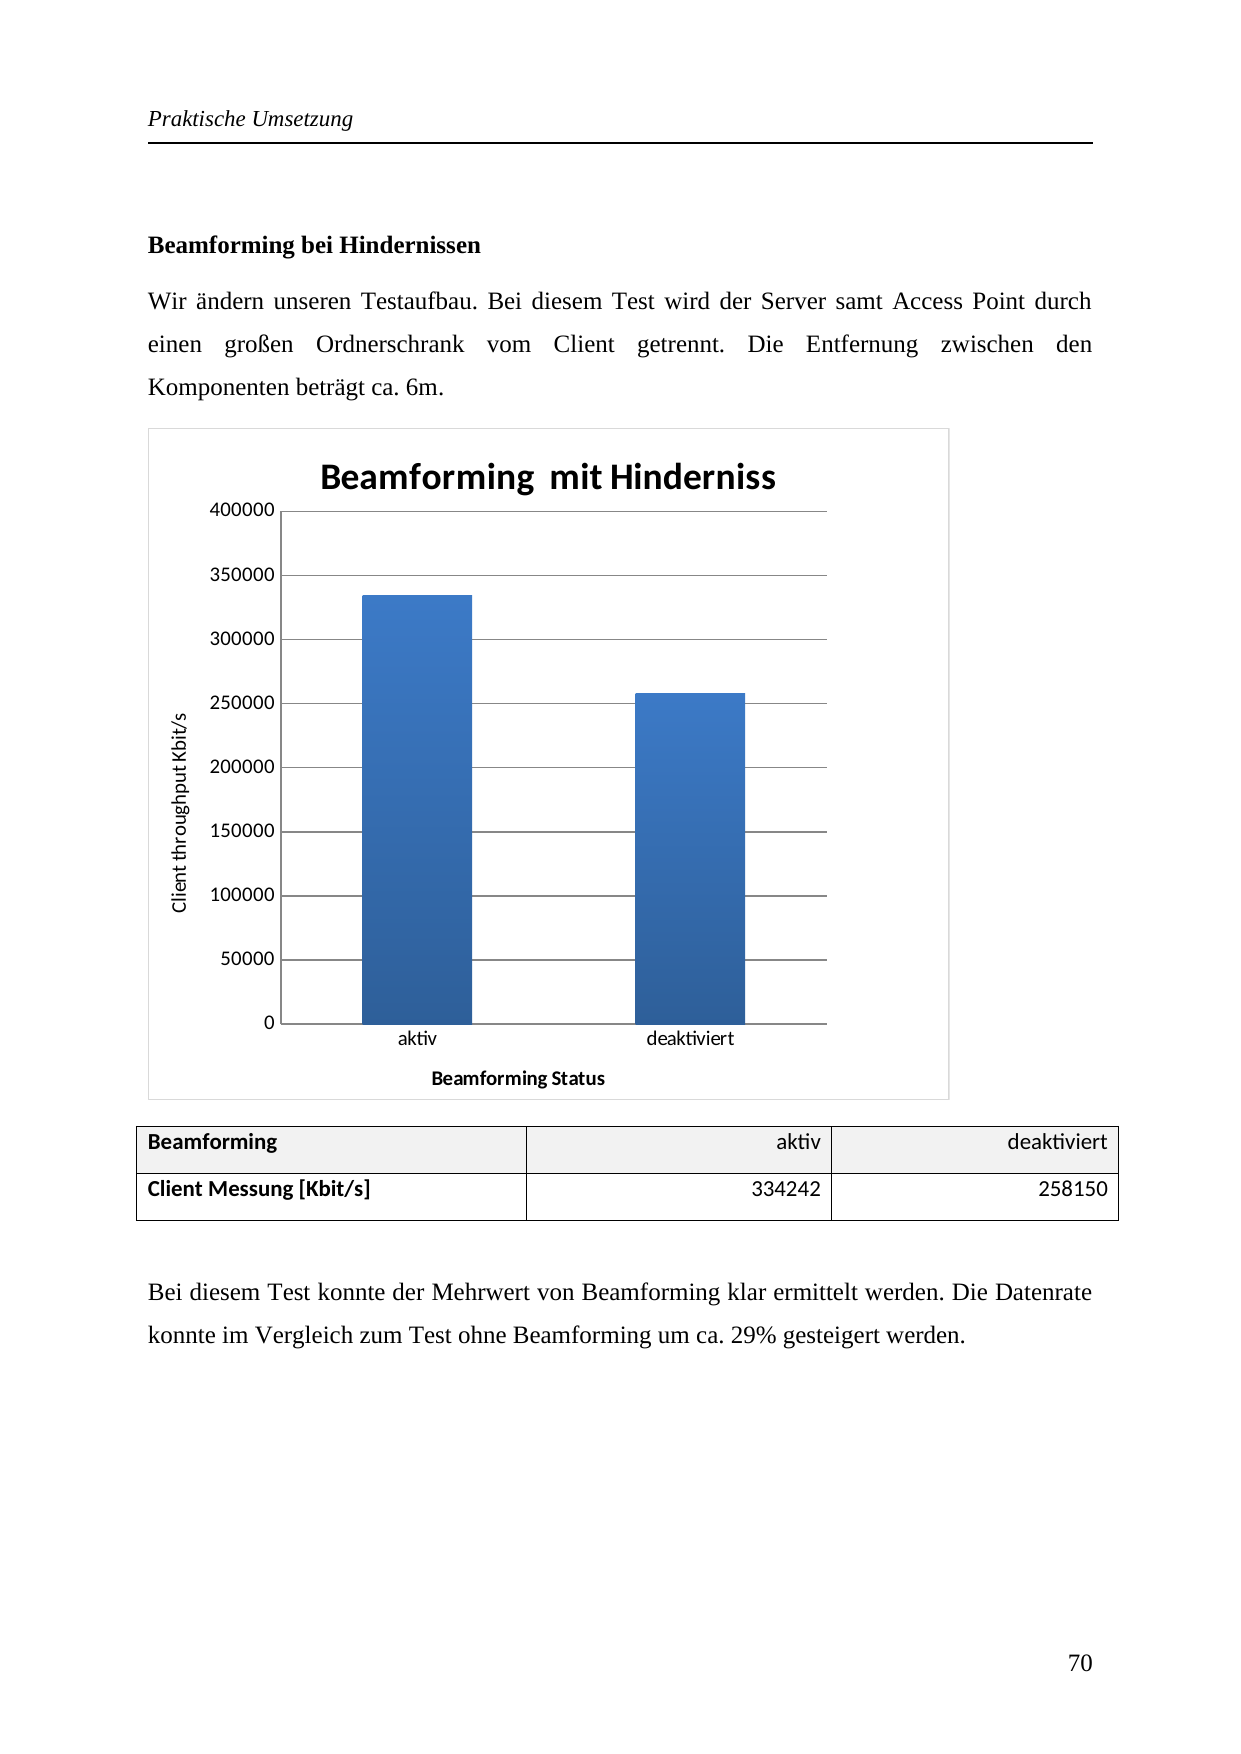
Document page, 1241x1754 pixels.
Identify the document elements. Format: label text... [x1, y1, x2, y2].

table_header Beamforming [137, 1127, 526, 1173]
table_cell 258150 [832, 1174, 1118, 1220]
text Bei diesem Test konnte der Mehrwert von Beamforming klar ermittelt werden. Die Datenrate konnte im Vergleich zum Test ohne Beamforming um ca. 29% gesteigert werden. [148, 1277, 1093, 1349]
table_header aktiv [527, 1127, 831, 1173]
table_cell Client Messung [Kbit/s] [137, 1174, 526, 1220]
table_cell 334242 [527, 1174, 831, 1220]
table_header deaktiviert [832, 1127, 1118, 1173]
text Wir ändern unseren Testaufbau. Bei diesem Test wird der Server samt Access Point durch einen großen Ordnerschrank vom Client getrennt. Die Entfernung zwischen den Komponenten beträgt ca. 6m. [148, 286, 1093, 401]
text Beamforming bei Hindernissen [148, 230, 1093, 259]
